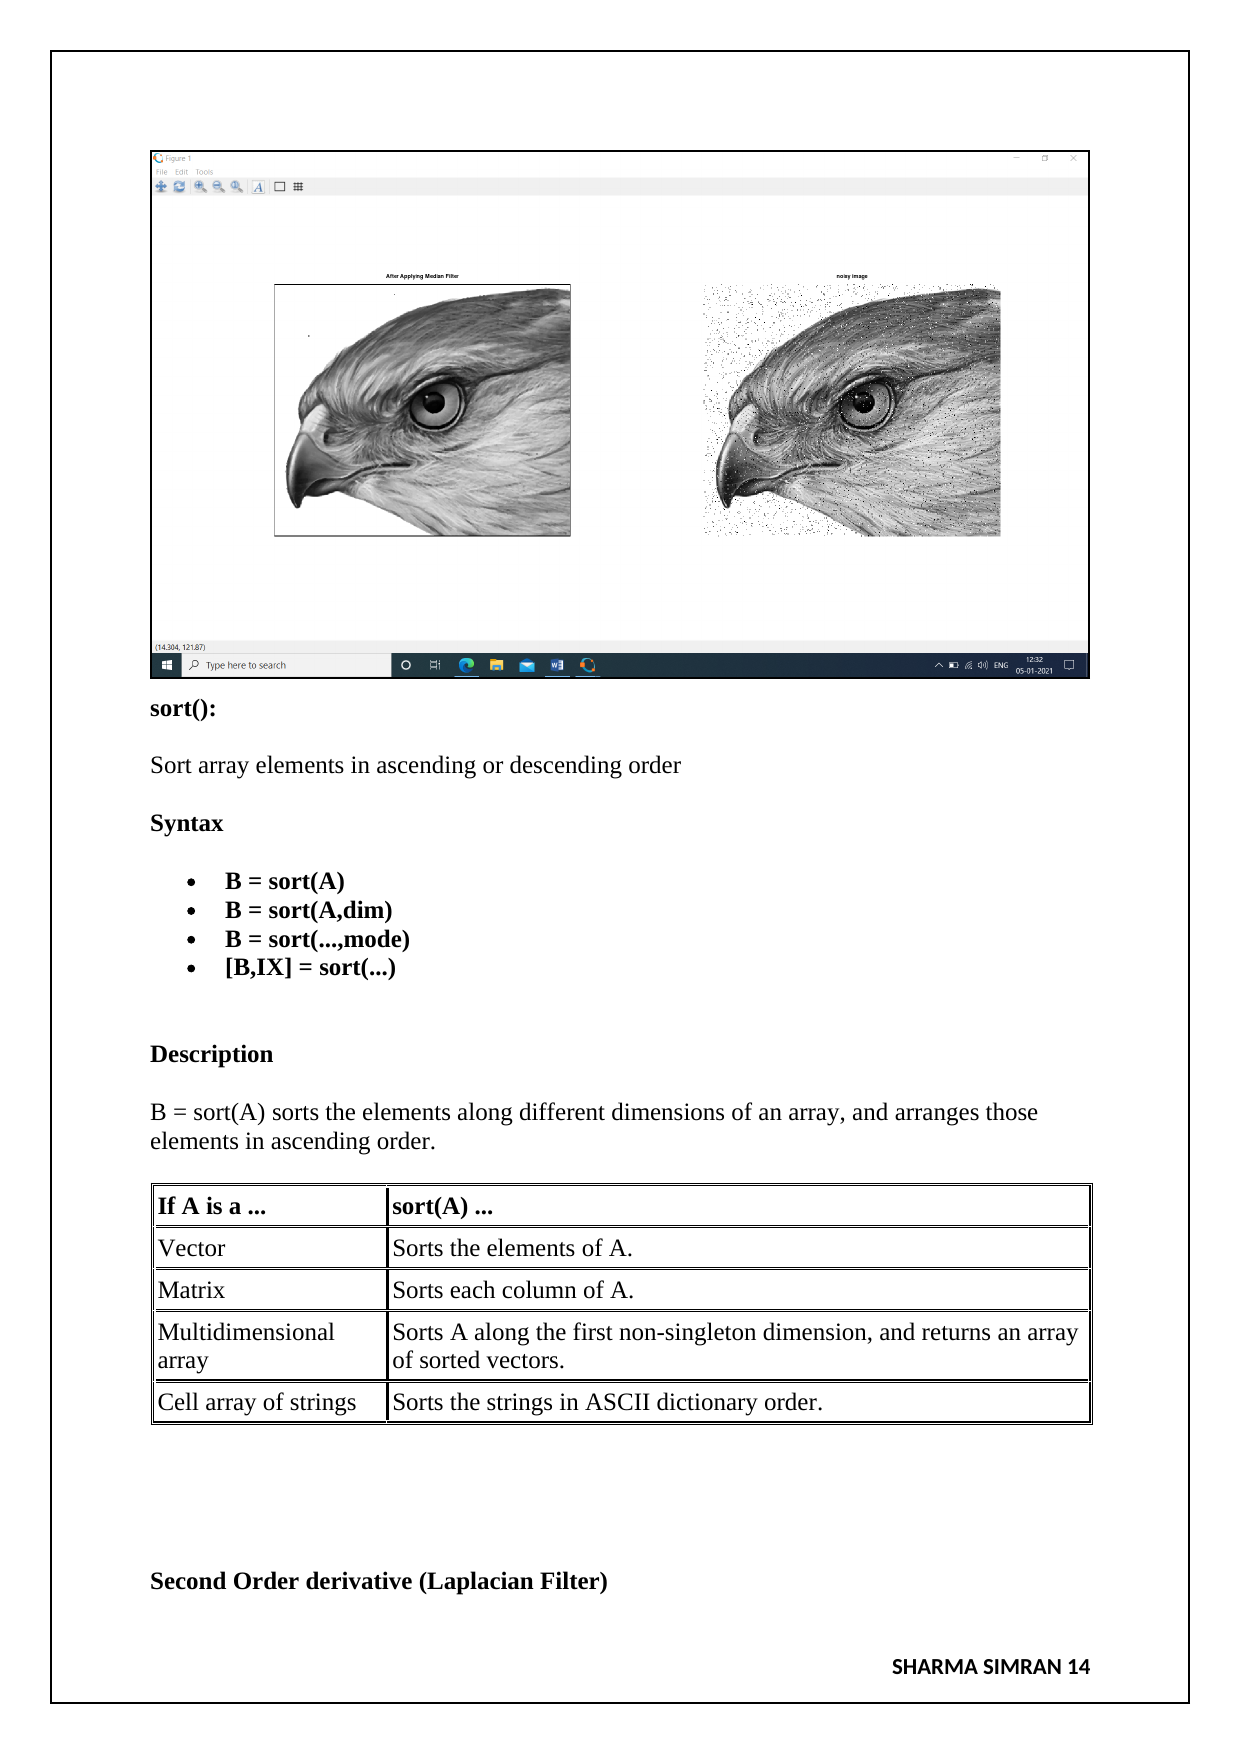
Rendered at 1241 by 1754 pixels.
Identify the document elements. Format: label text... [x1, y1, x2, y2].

list B = sort(A,dim) [187, 895, 1090, 924]
text B = sort(A) sorts the elements along different dimensions of an array, and arranges those elements in ascending order. [150, 1097, 1090, 1154]
table_header If A is a ... [152, 1184, 387, 1224]
list B = sort(A) [187, 866, 1090, 895]
table_cell Cell array of strings [154, 1379, 387, 1421]
text sort(): [150, 693, 1090, 722]
table_cell Multidimensional array [154, 1309, 386, 1379]
list [B,IX] = sort(...) [187, 952, 1090, 981]
table_cell Vector [154, 1225, 386, 1267]
table_cell Sorts the strings in ASCII dictionary order. [387, 1379, 1090, 1421]
table_cell Matrix [152, 1267, 387, 1308]
text Sort array elements in ascending or descending order [150, 722, 1090, 779]
text Description [150, 1039, 1090, 1068]
list B = sort(...,mode) [187, 924, 1090, 952]
table_header sort(A) ... [387, 1186, 1089, 1224]
table_cell Sorts each column of A. [387, 1267, 1091, 1308]
picture [152, 152, 1088, 677]
text Syntax [150, 808, 1090, 837]
table_cell Sorts the elements of A. [389, 1225, 1090, 1267]
text Second Order derivative (Laplacian Filter) [150, 1566, 1090, 1595]
table_cell Sorts A along the first non-singleton dimension, and returns an array of sorted vectors. [389, 1309, 1090, 1379]
